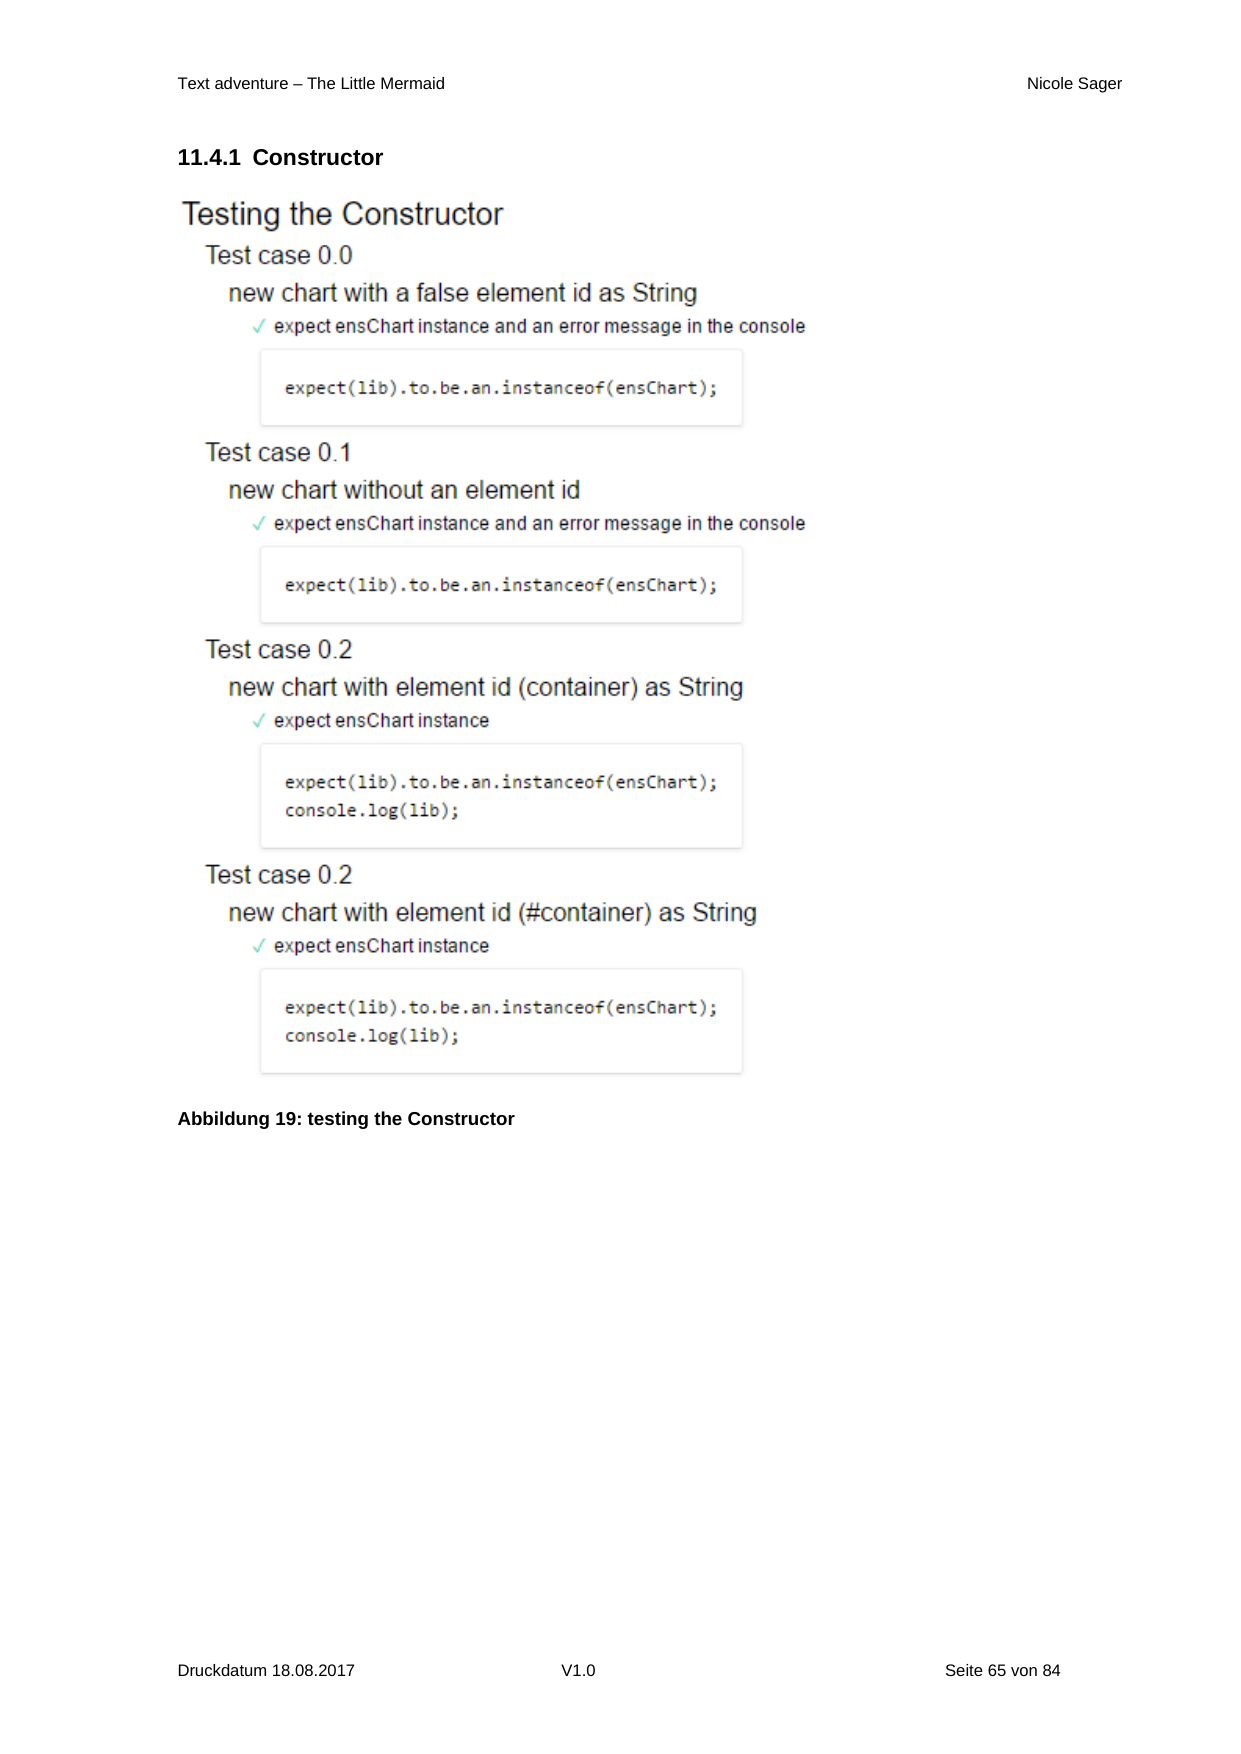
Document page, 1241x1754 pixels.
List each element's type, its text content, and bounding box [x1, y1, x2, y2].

subtitle Constructor [177, 144, 1122, 171]
picture [177, 197, 825, 1081]
